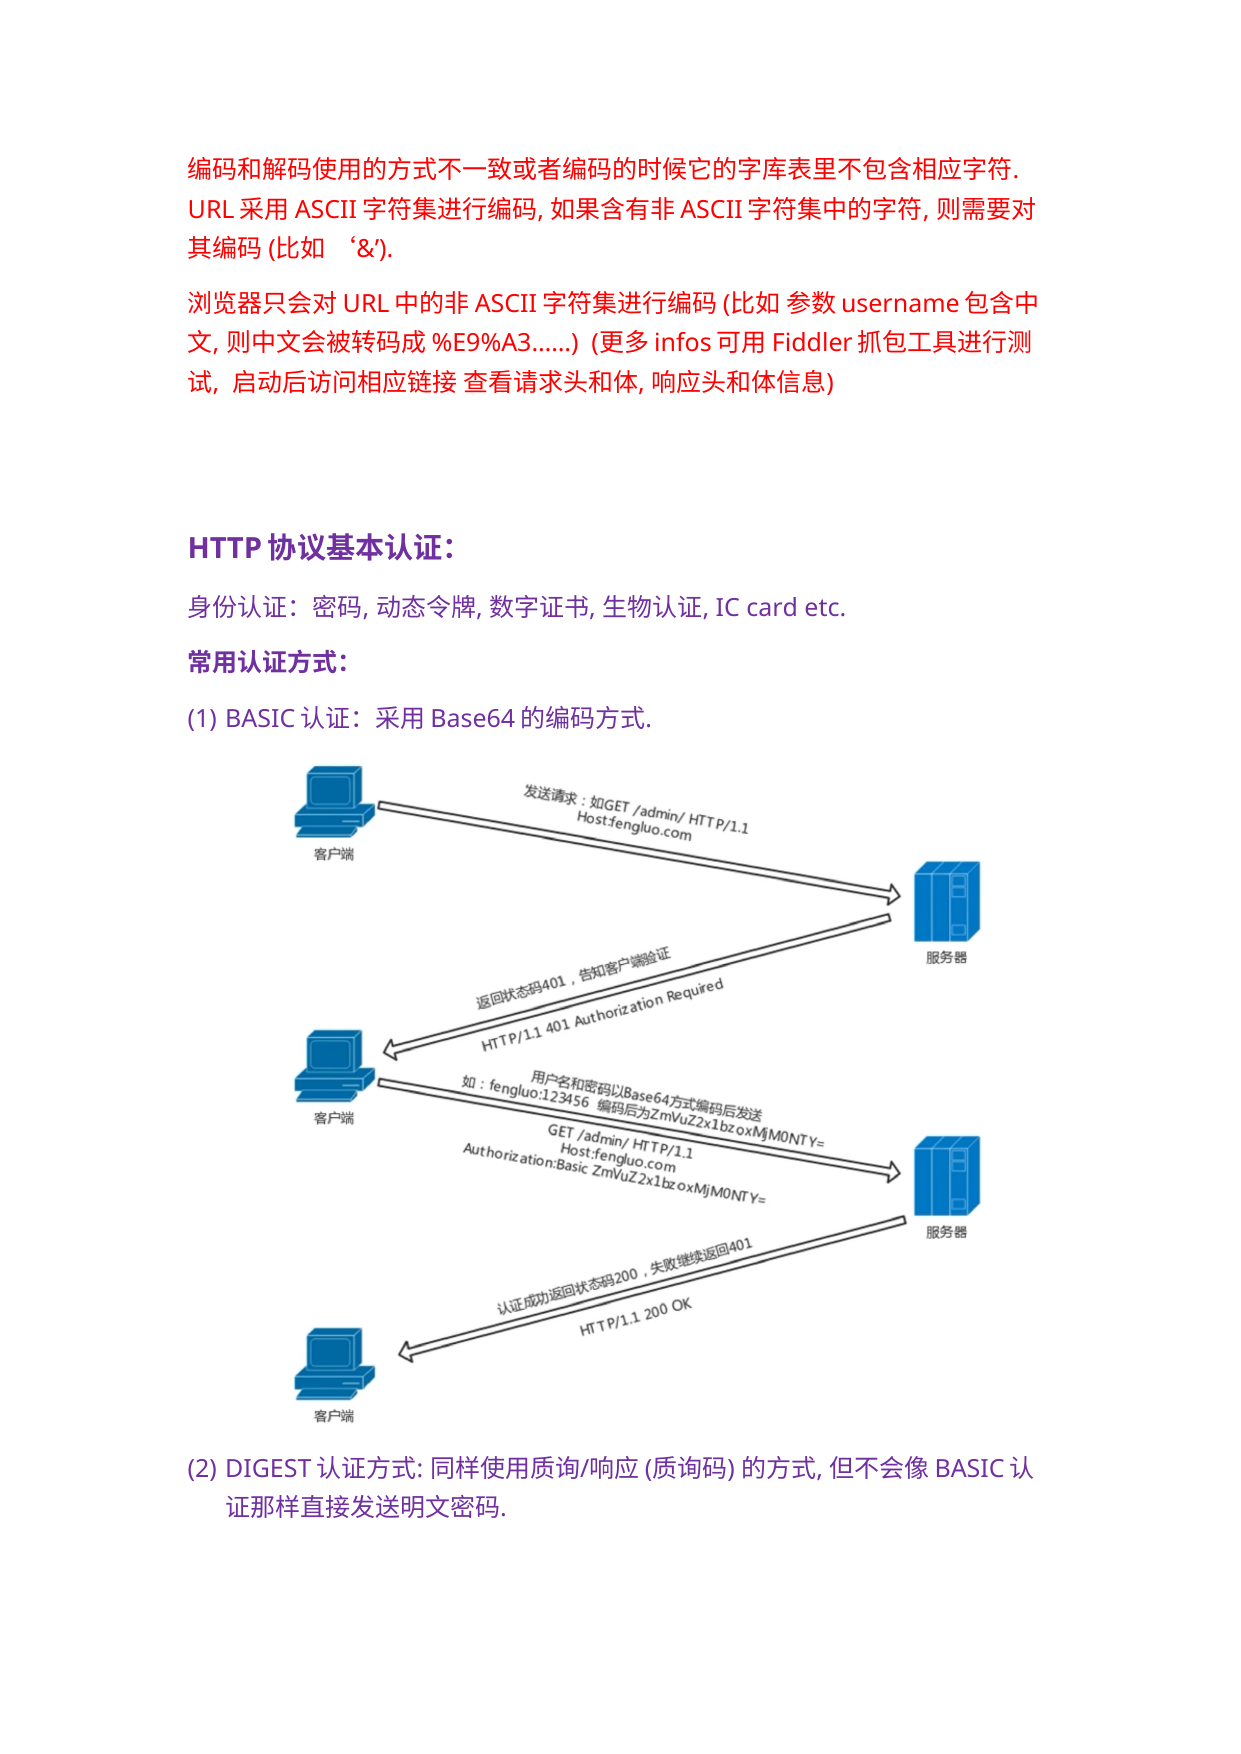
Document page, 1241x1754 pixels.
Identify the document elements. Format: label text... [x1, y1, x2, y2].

list BASIC认证：采用Base64的编码方式. [187, 698, 1053, 735]
text 编码和解码使用的方式不一致或者编码的时候它的字库表里不包含相应字符. URL采用ASCII字符集进行编码, 如果含有非ASCII字符集中的字符, 则需要对其编码 (比如 ‘&’). [187, 150, 1053, 264]
list DIGEST认证方式: 同样使用质询/响应 (质询码) 的方式, 但不会像BASIC认证那样直接发送明文密码. [187, 1449, 1053, 1524]
picture [292, 754, 986, 1430]
text HTTP协议基本认证： [187, 524, 1053, 567]
text 常用认证方式： [187, 643, 1053, 679]
text 浏览器只会对URL中的非ASCII字符集进行编码 (比如 参数username包含中文, 则中文会被转码成 %E9%A3……) (更多infos可用Fiddler抓包工具进行测试, 启动后访问相应链接 查看请求头和体, 响应头和体信息) [187, 284, 1053, 398]
text 身份认证：密码, 动态令牌, 数字证书, 生物认证, IC card etc. [187, 587, 1053, 623]
